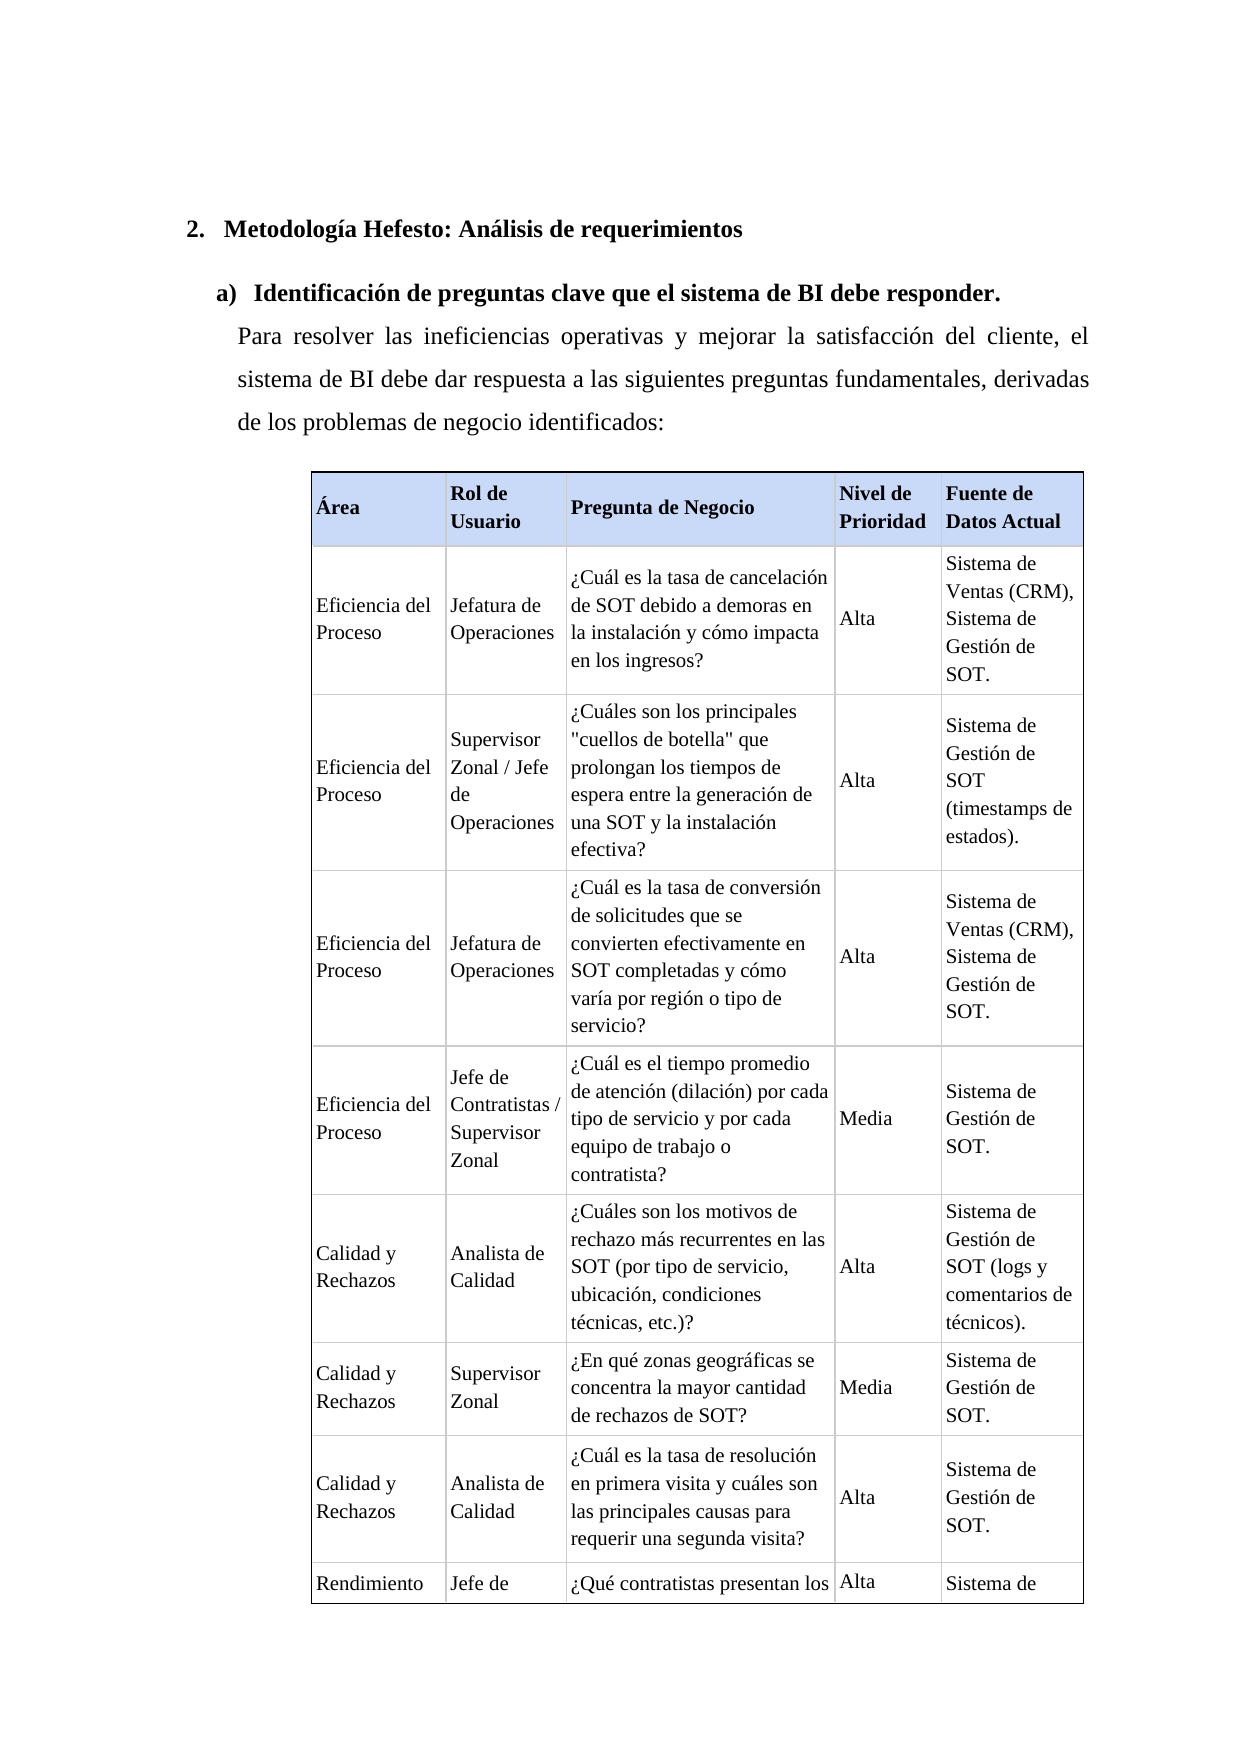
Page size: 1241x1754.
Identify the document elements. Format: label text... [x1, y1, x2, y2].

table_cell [447, 1563, 566, 1602]
table_cell Alta [836, 1563, 941, 1602]
table_cell ¿Cuáles son los motivos de rechazo más recurrentes en las SOT (por tipo de servicio, ubicación, condiciones técnicas, etc.)? [567, 1195, 834, 1342]
table_cell Eficiencia del Proceso [312, 871, 445, 1045]
table_cell ¿Cuál es la tasa de resolución en primera visita y cuáles son las principales causas para requerir una segunda visita? [567, 1436, 834, 1561]
table_cell ¿Cuáles son los principales "cuellos de botella" que prolongan los tiempos de espera entre la generación de una SOT y la instalación efectiva? [567, 695, 834, 869]
table_cell Analista de Calidad [447, 1195, 566, 1342]
table_cell Sistema de Gestión de SOT (timestamps de estados). [942, 695, 1083, 869]
table_cell Jefatura de Operaciones [447, 547, 566, 694]
table_header Nivel de Prioridad [836, 473, 941, 545]
table_cell Supervisor Zonal / Jefe de Operaciones [447, 695, 566, 869]
table_cell Alta [836, 1195, 941, 1342]
table_cell Eficiencia del Proceso [312, 1046, 445, 1193]
table_cell Calidad y Rechazos [312, 1195, 445, 1342]
table_cell Alta [836, 547, 941, 694]
table_cell Eficiencia del Proceso [312, 695, 445, 869]
table_cell Sistema de Gestión de SOT (logs y comentarios de técnicos). [942, 1195, 1083, 1342]
table_cell Sistema de Ventas (CRM), Sistema de Gestión de SOT. [942, 871, 1083, 1045]
table_cell Jefe de Contratistas / Supervisor Zonal [447, 1047, 566, 1193]
table_cell Sistema de Gestión de SOT. [942, 1047, 1083, 1193]
table_header Pregunta de Negocio [567, 473, 834, 545]
table_cell Sistema de Gestión de SOT. [942, 1436, 1083, 1561]
table_cell Calidad y Rechazos [312, 1436, 445, 1561]
text Para resolver las ineficiencias operativas y mejorar la satisfacción del cliente, el sistema de BI debe dar respuesta a las siguientes preguntas fundamentales, derivadas de los problemas de negocio identificados: [237, 321, 1090, 436]
list Identificación de preguntas clave que el sistema de BI debe responder. [216, 278, 1090, 307]
table_cell ¿Cuál es la tasa de cancelación de SOT debido a demoras en la instalación y cómo impacta en los ingresos? [567, 547, 834, 694]
table_cell ¿Cuál es el tiempo promedio de atención (dilación) por cada tipo de servicio y por cada equipo de trabajo o contratista? [567, 1047, 834, 1193]
table_cell Supervisor Zonal [447, 1343, 566, 1435]
table_cell Eficiencia del Proceso [312, 546, 445, 694]
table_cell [312, 1563, 445, 1602]
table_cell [942, 1563, 1083, 1602]
table_cell Media [836, 1047, 941, 1193]
table_cell Alta [836, 1436, 941, 1561]
table_cell ¿Cuál es la tasa de conversión de solicitudes que se convierten efectivamente en SOT completadas y cómo varía por región o tipo de servicio? [567, 871, 834, 1045]
table_cell Media [836, 1343, 941, 1435]
table_cell Jefatura de Operaciones [447, 871, 566, 1045]
table_cell Analista de Calidad [447, 1436, 566, 1561]
table_cell Sistema de Gestión de SOT. [942, 1343, 1083, 1435]
list Metodología Hefesto: Análisis de requerimientos [186, 214, 1090, 243]
table_cell ¿En qué zonas geográficas se concentra la mayor cantidad de rechazos de SOT? [567, 1343, 834, 1435]
table_cell Sistema de Ventas (CRM), Sistema de Gestión de SOT. [942, 547, 1083, 694]
table_cell Alta [836, 695, 941, 869]
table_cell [567, 1563, 834, 1602]
table_header Rol de Usuario [447, 473, 566, 545]
table_header Fuente de Datos Actual [942, 473, 1083, 545]
table_header Área [312, 473, 445, 545]
table_cell Alta [836, 871, 941, 1045]
table_cell Calidad y Rechazos [312, 1343, 445, 1435]
